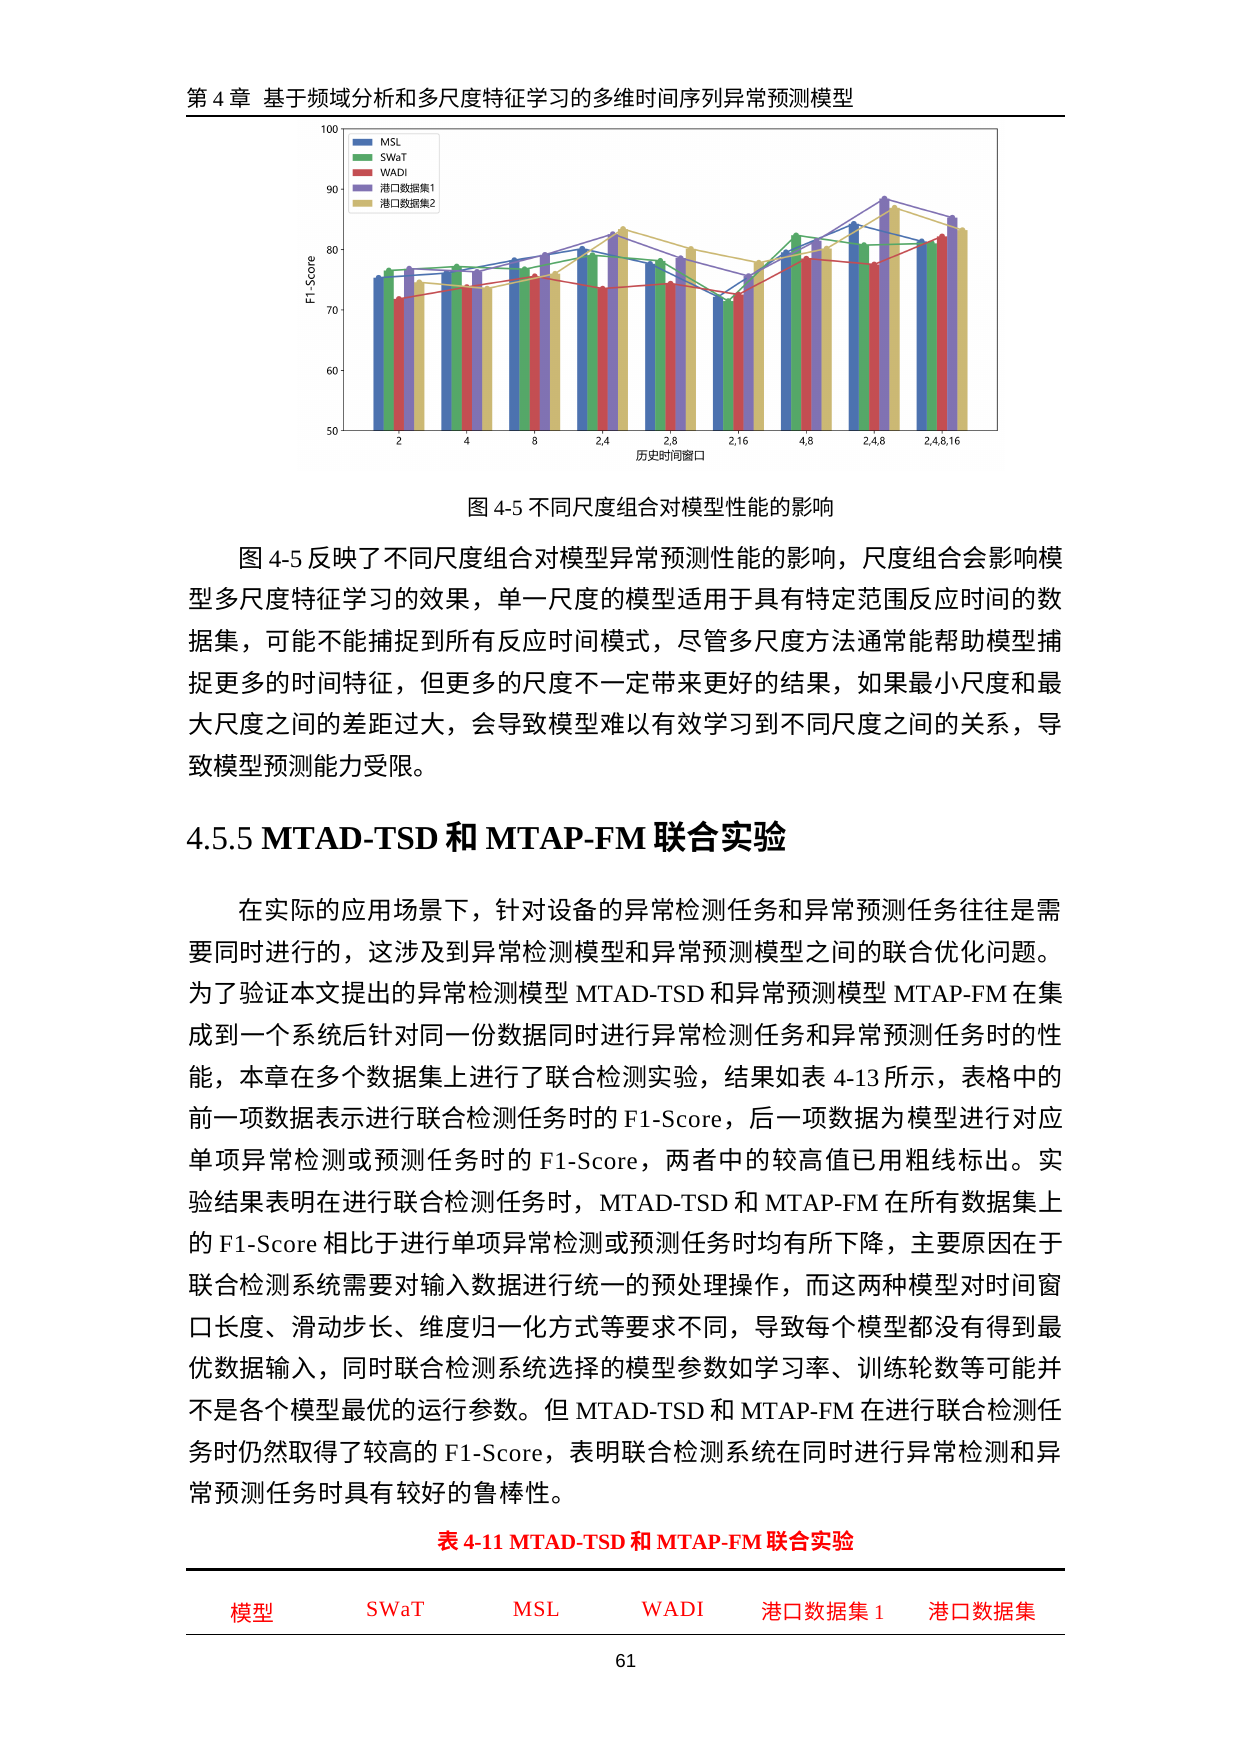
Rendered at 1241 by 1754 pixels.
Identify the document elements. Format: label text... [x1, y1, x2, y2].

table_header MSL [472, 1571, 613, 1633]
text 图4-5反映了不同尺度组合对模型异常预测性能的影响，尺度组合会影响模型多尺度特征学习的效果，单一尺度的模型适用于具有特定范围反应时间的数据集，可能不能捕捉到所有反应时间模式，尽管多尺度方法通常能帮助模型捕捉更多的时间特征，但更多的尺度不一定带来更好的结果，如果最小尺度和最大尺度之间的差距过大，会导致模型难以有效学习到不同尺度之间的关系，导致模型预测能力受限。 [188, 534, 1063, 784]
picture [296, 117, 1006, 471]
text 图4-5 不同尺度组合对模型性能的影响 [188, 490, 1063, 521]
subtitle MTAD-TSD和MTAP-FM联合实验 [186, 811, 1065, 859]
table_header 模型 [186, 1571, 331, 1633]
table_header 港口数据集1 [745, 1571, 912, 1633]
table_header SWaT [331, 1571, 472, 1633]
text 在实际的应用场景下，针对设备的异常检测任务和异常预测任务往往是需要同时进行的，这涉及到异常检测模型和异常预测模型之间的联合优化问题。为了验证本文提出的异常检测模型MTAD-TSD和异常预测模型MTAP-FM在集成到一个系统后针对同一份数据同时进行异常检测任务和异常预测任务时的性能，本章在多个数据集上进行了联合检测实验，结果如表4-13所示，表格中的前一项数据表示进行联合检测任务时的F1-Score，后一项数据为模型进行对应单项异常检测或预测任务时的F1-Score，两者中的较高值已用粗线标出。实验结果表明在进行联合检测任务时，MTAD-TSD和MTAP-FM在所有数据集上的F1-Score相比于进行单项异常检测或预测任务时均有所下降，主要原因在于联合检测系统需要对输入数据进行统一的预处理操作，而这两种模型对时间窗口长度、滑动步长、维度归一化方式等要求不同，导致每个模型都没有得到最优数据输入，同时联合检测系统选择的模型参数如学习率、训练轮数等可能并不是各个模型最优的运行参数。但MTAD-TSD和MTAP-FM在进行联合检测任务时仍然取得了较高的F1-Score，表明联合检测系统在同时进行异常检测和异常预测任务时具有较好的鲁棒性。 [188, 886, 1063, 1511]
table_header 港口数据集2 [913, 1571, 1065, 1633]
table_header WADI [613, 1571, 745, 1633]
text 表4-11 MTAD-TSD和MTAP-FM联合实验 [188, 1524, 1053, 1555]
